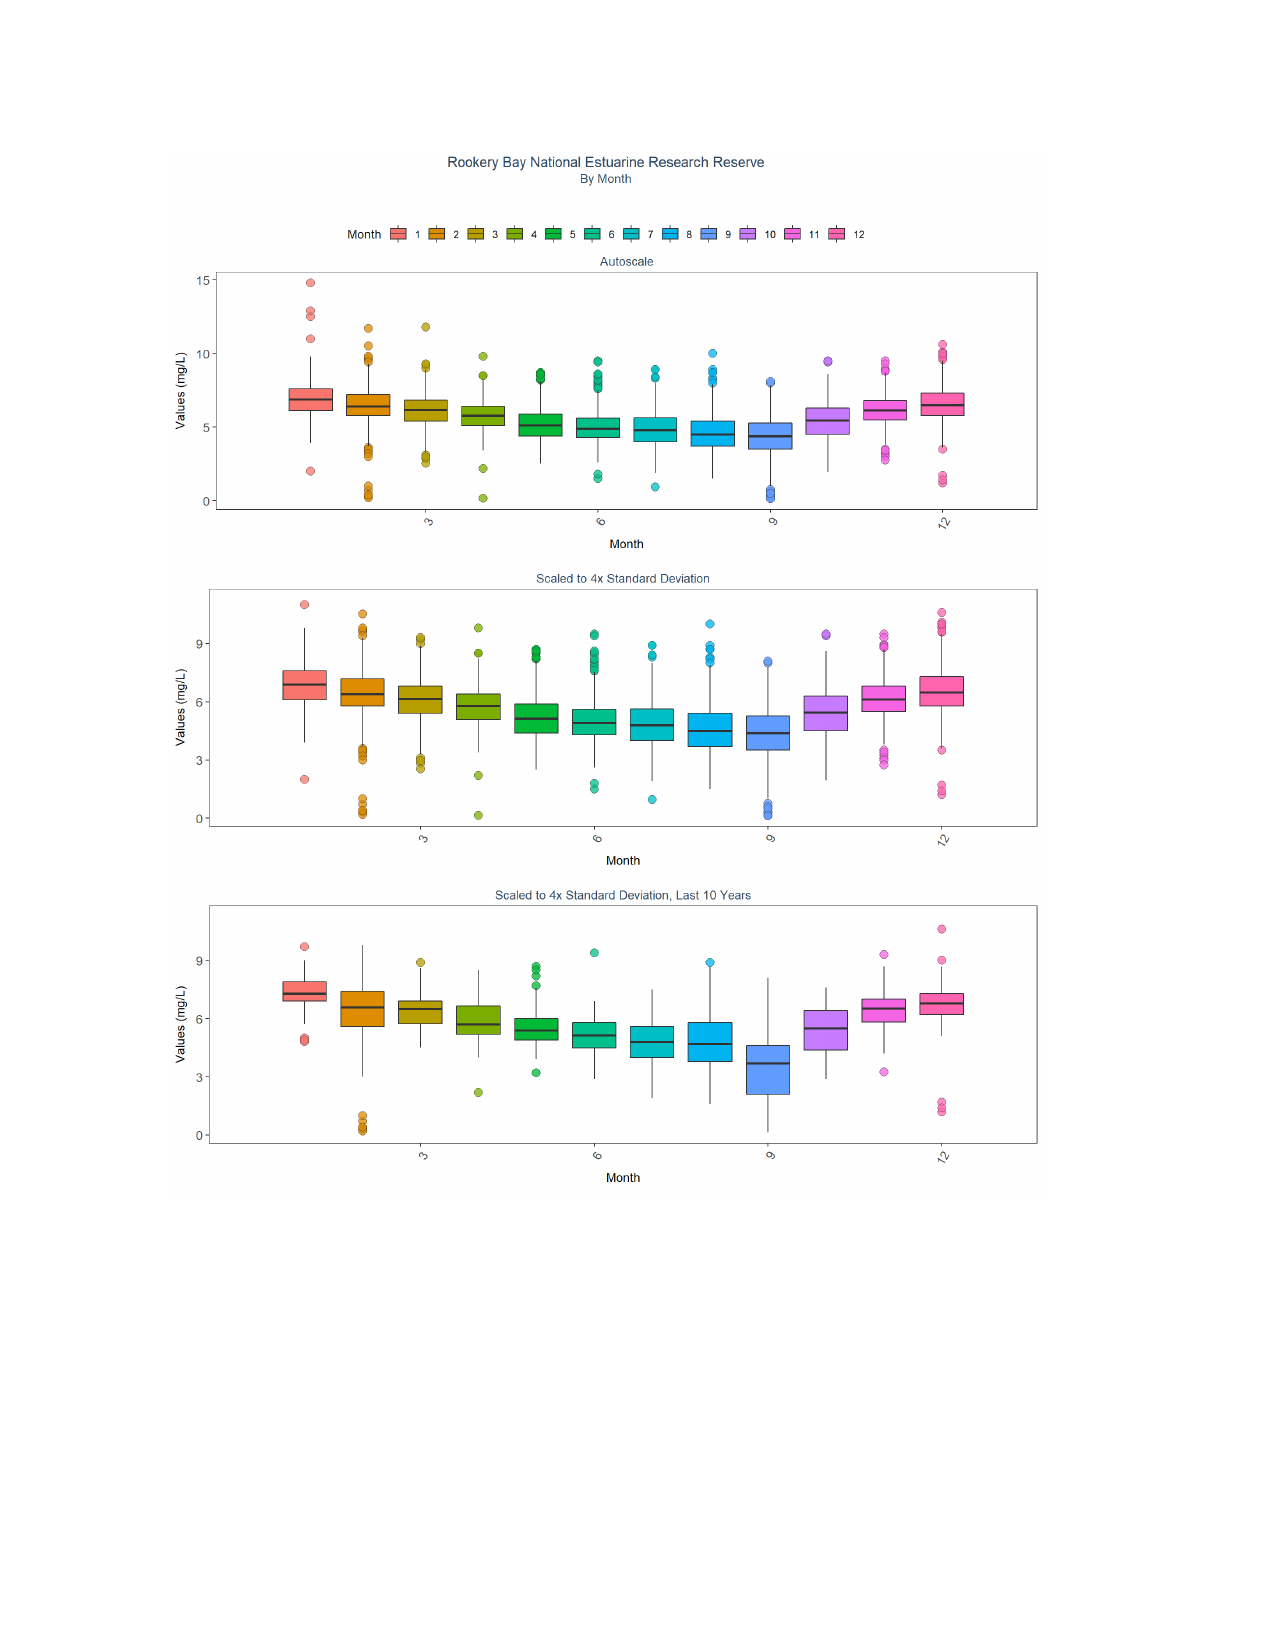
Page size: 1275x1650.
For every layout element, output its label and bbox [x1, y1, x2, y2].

picture [168, 150, 1044, 1200]
